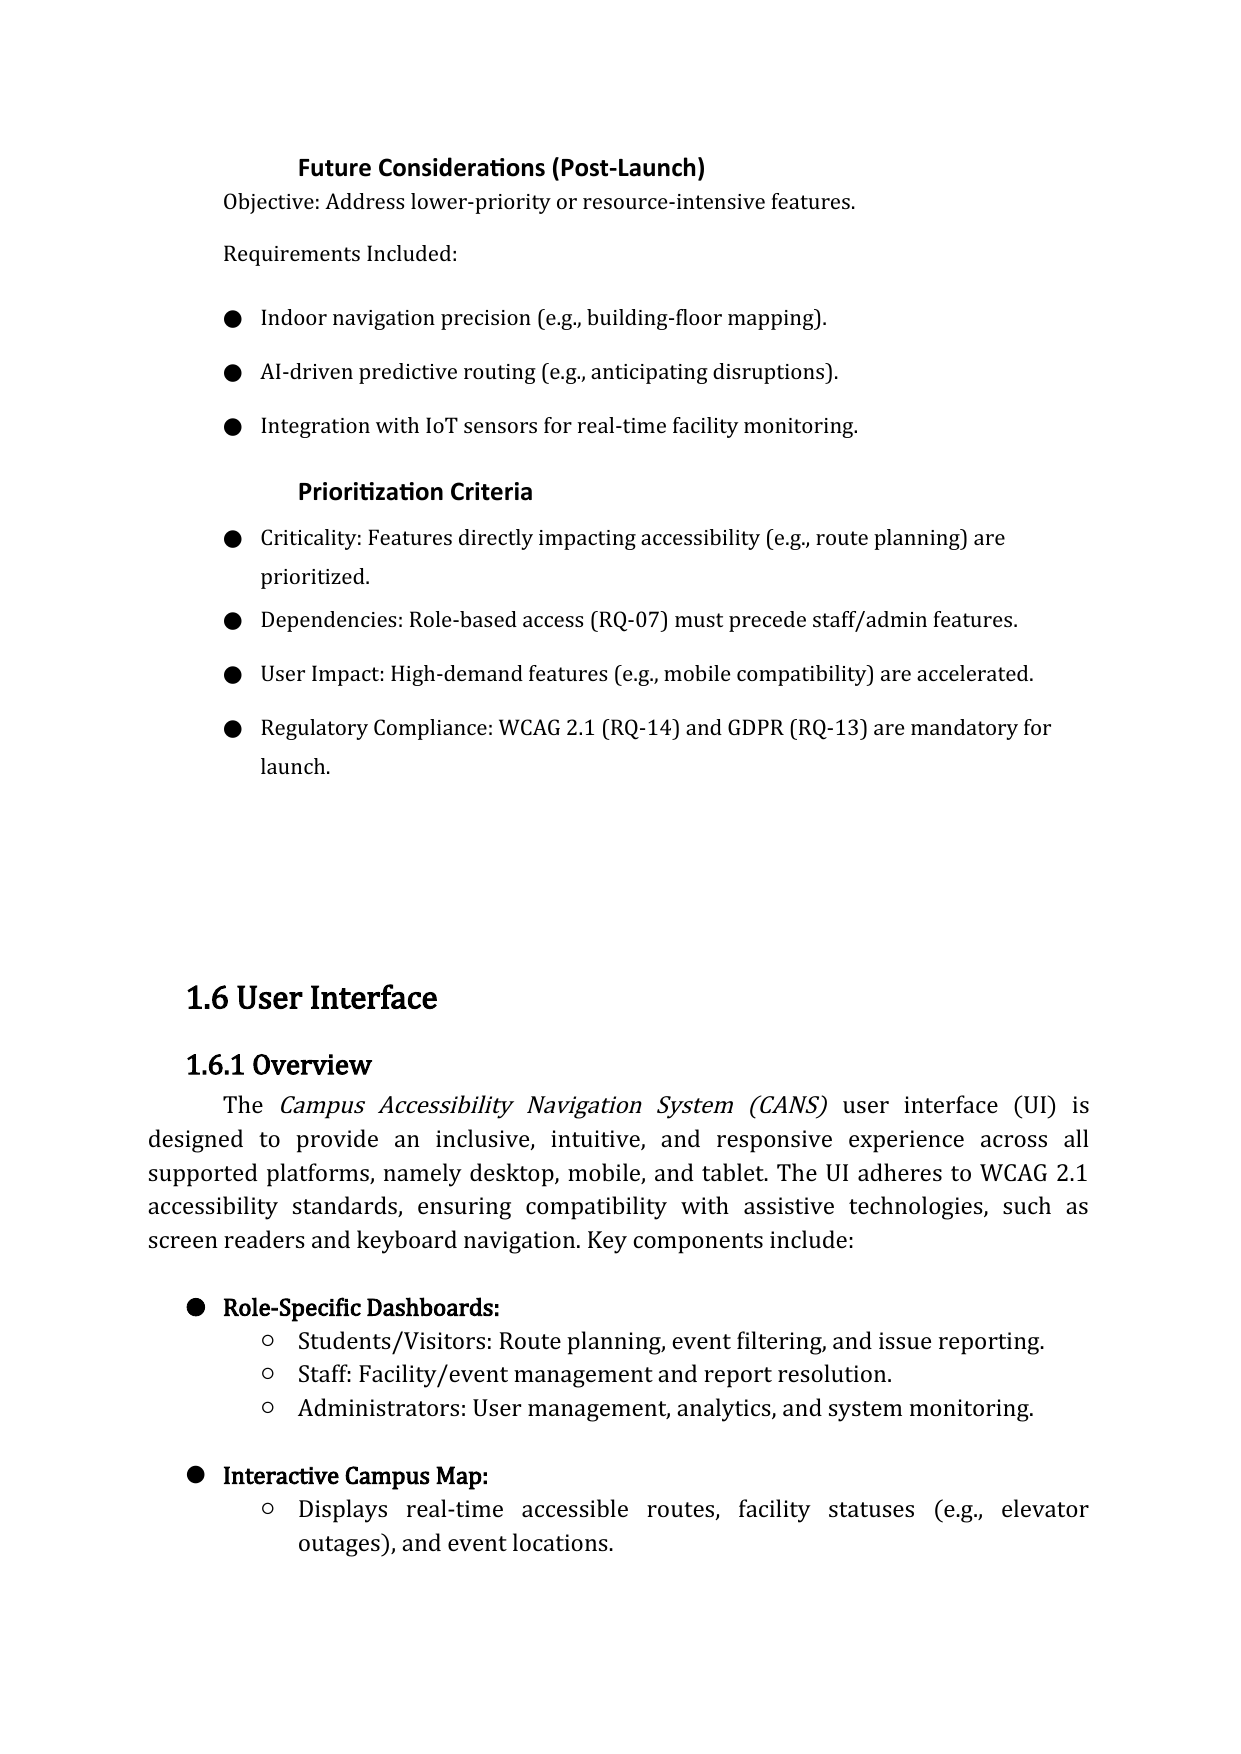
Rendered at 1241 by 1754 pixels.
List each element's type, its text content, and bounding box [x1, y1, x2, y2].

list Staff: Facility/event management and report resolution. [260, 1359, 1090, 1388]
subtitle Future Considerations (Post-Launch) [223, 150, 1090, 183]
list Displays real-time accessible routes, facility statuses (e.g., elevator outages), and event locations. [260, 1494, 1090, 1557]
list Criticality: Features directly impacting accessibility (e.g., route planning) are prioritized. [223, 512, 1090, 590]
list Role-Specific Dashboards: [185, 1292, 1090, 1321]
list User Impact: High-demand features (e.g., mobile compatibility) are accelerated. [223, 648, 1090, 694]
list Indoor navigation precision (e.g., building-floor mapping). [223, 291, 1090, 338]
text Requirements Included: [223, 239, 1090, 266]
text Objective: Address lower-priority or resource-intensive features. [223, 188, 1090, 215]
subtitle 1.6.1 Overview [185, 1046, 1090, 1081]
list Students/Visitors: Route planning, event filtering, and issue reporting. [260, 1325, 1090, 1355]
list AI-driven predictive routing (e.g., anticipating disruptions). [223, 345, 1090, 392]
list Administrators: User management, analytics, and system monitoring. [260, 1393, 1090, 1422]
subtitle Prioritization Criteria [223, 474, 1090, 507]
list Integration with IoT sensors for real-time facility monitoring. [223, 399, 1090, 446]
list Interactive Campus Map: [185, 1460, 1090, 1489]
list Regulatory Compliance: WCAG 2.1 (RQ-14) and GDPR (RQ-13) are mandatory for launch. [223, 702, 1090, 779]
text The Campus Accessibility Navigation System (CANS) user interface (UI) is designed to provide an inclusive, intuitive, and responsive experience across all supported platforms, namely desktop, mobile, and tablet. The UI adheres to WCAG 2.1 accessibility standards, ensuring compatibility with assistive technologies, such as screen readers and keyboard navigation. Key components include: [148, 1090, 1090, 1254]
subtitle 1.6 User Interface [185, 977, 1090, 1016]
list Dependencies: Role-based access (RQ-07) must precede staff/admin features. [223, 594, 1090, 641]
